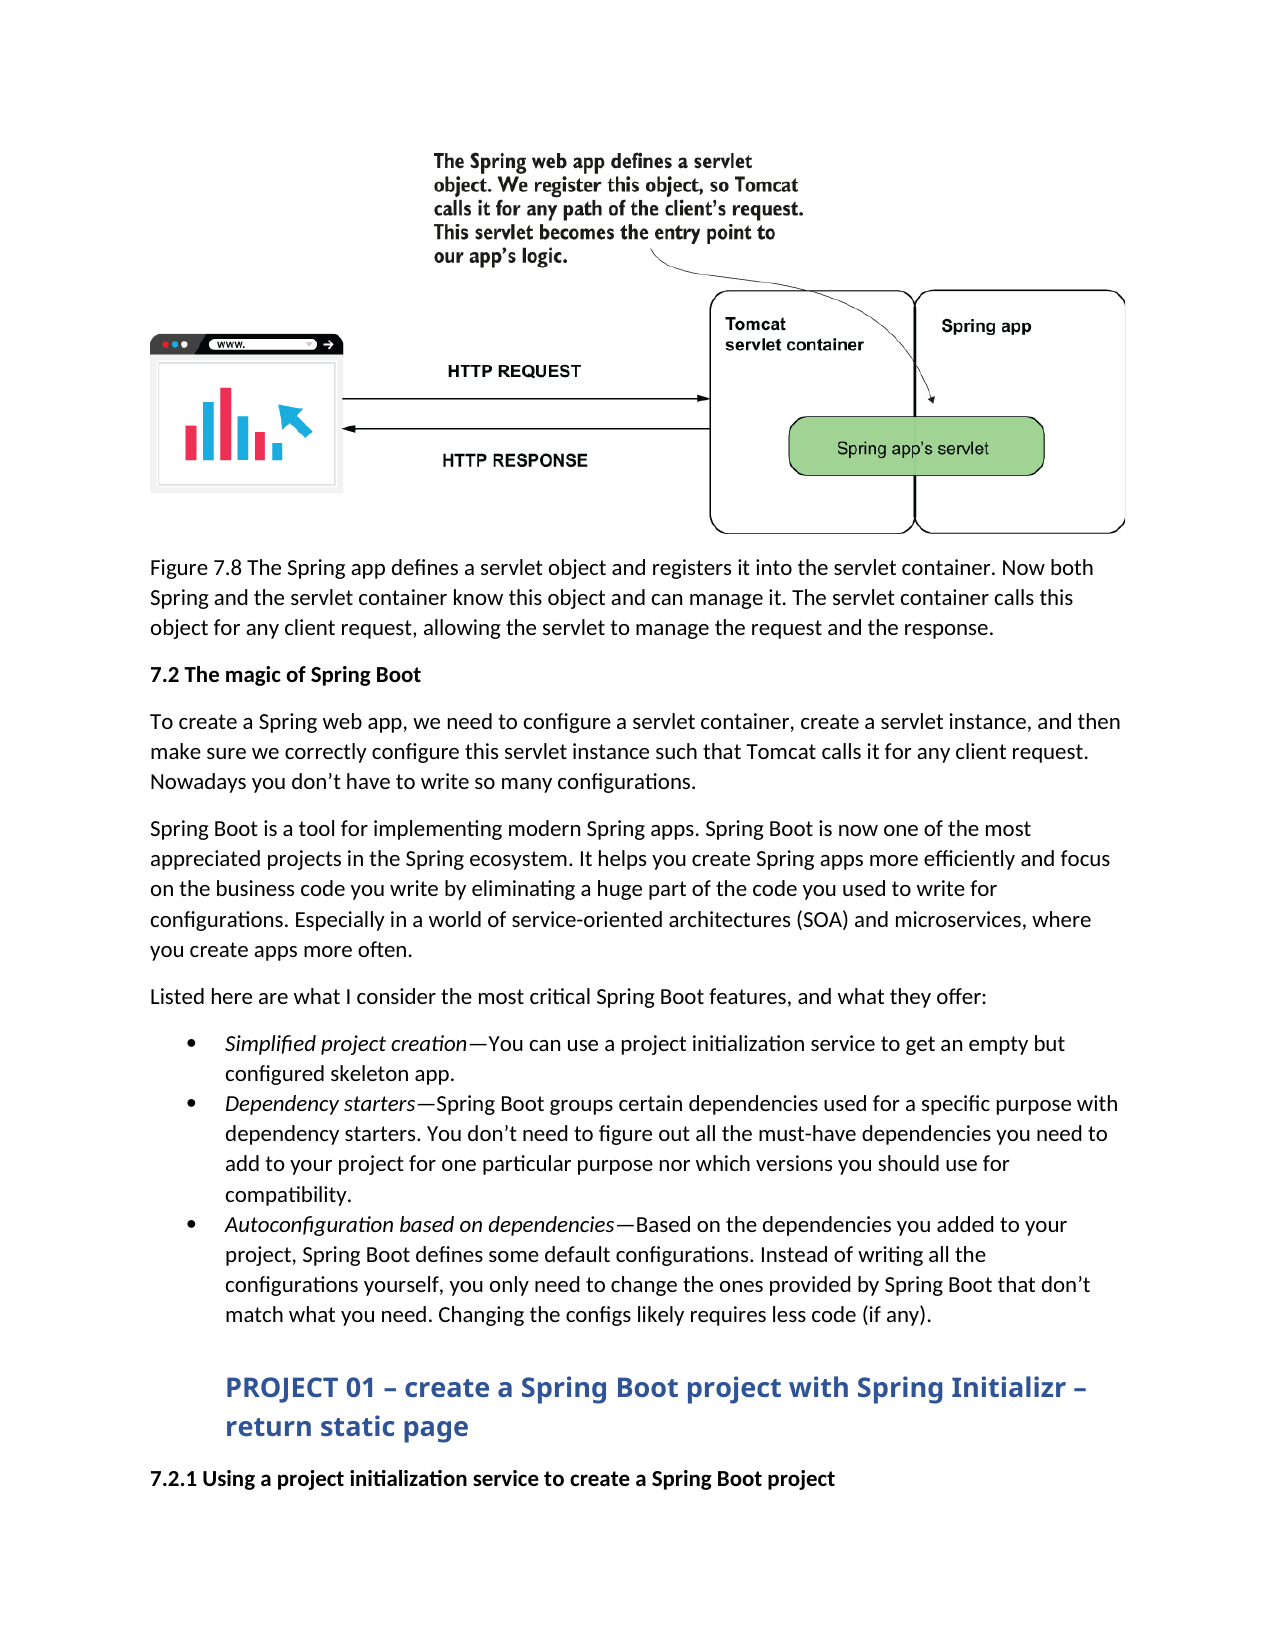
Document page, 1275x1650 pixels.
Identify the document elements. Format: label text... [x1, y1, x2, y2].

text 7.2.1 Using a project initialization service to create a Spring Boot project [150, 1464, 1125, 1492]
list Autoconfiguration based on dependencies—Based on the dependencies you added to your project, Spring Boot defines some default configurations. Instead of writing all the configurations yourself, you only need to change the ones provided by Spring Boot that don’t match what you need. Changing the configs likely requires less code (if any). [187, 1210, 1125, 1329]
subtitle PROJECT 01 – create a Spring Boot project with Spring Initializr – return static page [225, 1368, 1125, 1445]
text To create a Spring web app, we need to configure a servlet container, create a servlet instance, and then make sure we correctly configure this servlet instance such that Tomcat calls it for any client request. Nowadays you don’t have to write so many configurations. [150, 707, 1125, 795]
text Spring Boot is a tool for implementing modern Spring apps. Spring Boot is now one of the most appreciated projects in the Spring ecosystem. It helps you create Spring apps more efficiently and focus on the business code you write by eliminating a huge part of the code you used to write for configurations. Especially in a world of service-oriented architectures (SOA) and microservices, where you create apps more often. [150, 814, 1125, 963]
list Dependency starters—Spring Boot groups certain dependencies used for a specific purpose with dependency starters. You don’t need to figure out all the must-have dependencies you need to add to your project for one particular purpose nor which versions you should use for compatibility. [187, 1089, 1125, 1208]
text Listed here are what I consider the most critical Spring Boot features, and what they offer: [150, 982, 1125, 1010]
text 7.2 The magic of Spring Boot [150, 660, 1125, 688]
picture [150, 150, 1125, 534]
text Figure 7.8 The Spring app defines a servlet object and registers it into the servlet container. Now both Spring and the servlet container know this object and can manage it. The servlet container calls this object for any client request, allowing the servlet to manage the request and the response. [150, 553, 1125, 641]
list Simplified project creation—You can use a project initialization service to get an empty but configured skeleton app. [187, 1029, 1125, 1087]
